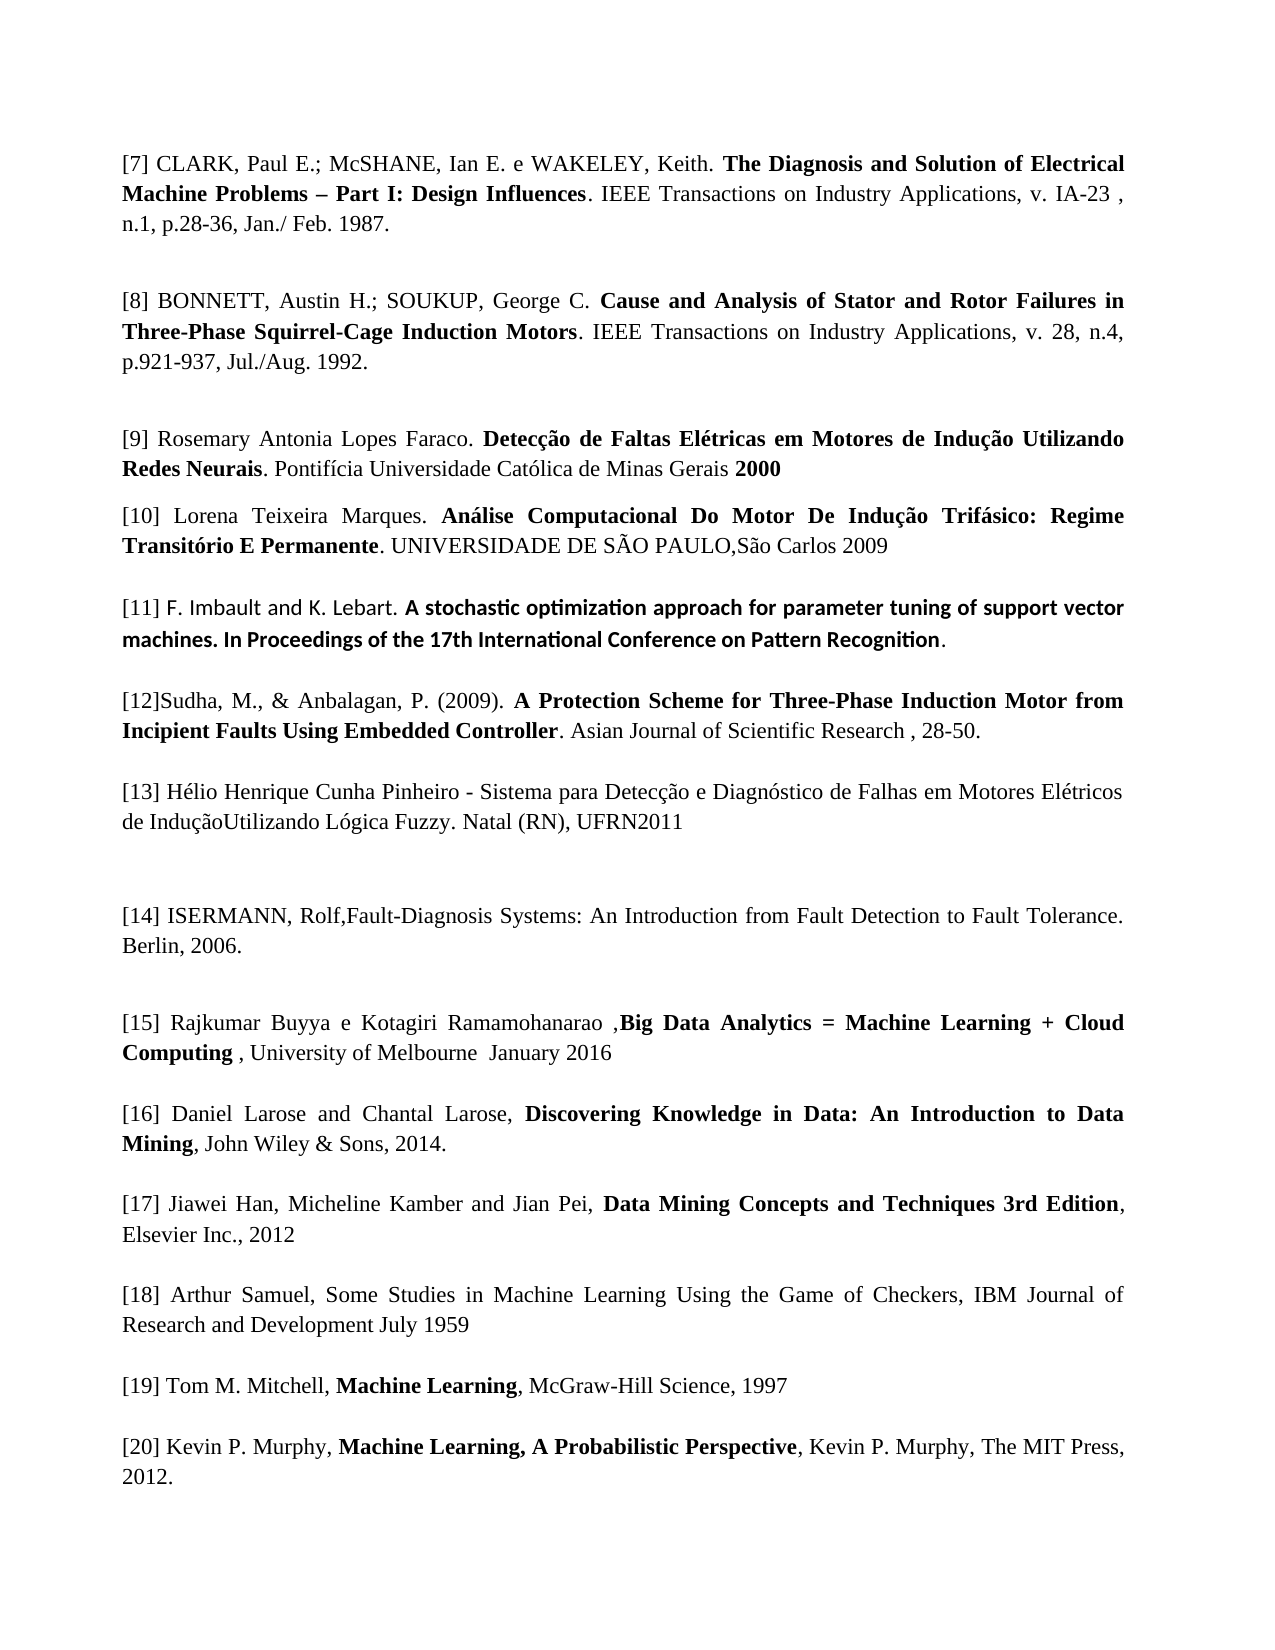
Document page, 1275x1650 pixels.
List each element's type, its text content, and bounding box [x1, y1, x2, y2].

text [9] Rosemary Antonia Lopes Faraco. Detecção de Faltas Elétricas em Motores de Indução Utilizando Redes Neurais. Pontifícia Universidade Católica de Minas Gerais 2000 [122, 425, 1125, 482]
text [18] Arthur Samuel, Some Studies in Machine Learning Using the Game of Checkers, IBM Journal of Research and Development July 1959 [122, 1281, 1125, 1338]
text [14] ISERMANN, Rolf,Fault-Diagnosis Systems: An Introduction from Fault Detection to Fault Tolerance. Berlin, 2006. [122, 902, 1125, 958]
text [19] Tom M. Mitchell, Machine Learning, McGraw-Hill Science, 1997 [122, 1372, 1125, 1398]
text [17] Jiawei Han, Micheline Kamber and Jian Pei, Data Mining Concepts and Techniques 3rd Edition, Elsevier Inc., 2012 [122, 1190, 1125, 1247]
text [8] BONNETT, Austin H.; SOUKUP, George C. Cause and Analysis of Stator and Rotor Failures in Three-Phase Squirrel-Cage Induction Motors. IEEE Transactions on Industry Applications, v. 28, n.4, p.921-937, Jul./Aug. 1992. [122, 287, 1125, 374]
text [13] Hélio Henrique Cunha Pinheiro - Sistema para Detecção e Diagnóstico de Falhas em Motores Elétricos de InduçãoUtilizando Lógica Fuzzy. Natal (RN), UFRN2011 [122, 778, 1125, 834]
text [15] Rajkumar Buyya e Kotagiri Ramamohanarao ,Big Data Analytics = Machine Learning + Cloud Computing , University of Melbourne January 2016 [122, 1009, 1125, 1066]
text [20] Kevin P. Murphy, Machine Learning, A Probabilistic Perspective, Kevin P. Murphy, The MIT Press, 2012. [122, 1433, 1125, 1490]
text [10] Lorena Teixeira Marques. Análise Computacional Do Motor De Indução Trifásico: Regime Transitório E Permanente. UNIVERSIDADE DE SÃO PAULO,São Carlos 2009 [122, 502, 1125, 559]
text [12]Sudha, M., & Anbalagan, P. (2009). A Protection Scheme for Three-Phase Induction Motor from Incipient Faults Using Embedded Controller. Asian Journal of Scientific Research , 28-50. [122, 687, 1125, 744]
text [7] CLARK, Paul E.; McSHANE, Ian E. e WAKELEY, Keith. The Diagnosis and Solution of Electrical Machine Problems – Part I: Design Influences. IEEE Transactions on Industry Applications, v. IA-23 , n.1, p.28-36, Jan./ Feb. 1987. [122, 150, 1125, 237]
text [11] F. Imbault and K. Lebart. A stochastic optimization approach for parameter tuning of support vector machines. In Proceedings of the 17th International Conference on Pattern Recognition. [122, 593, 1125, 653]
text [16] Daniel Larose and Chantal Larose, Discovering Knowledge in Data: An Introduction to Data Mining, John Wiley & Sons, 2014. [122, 1100, 1125, 1156]
